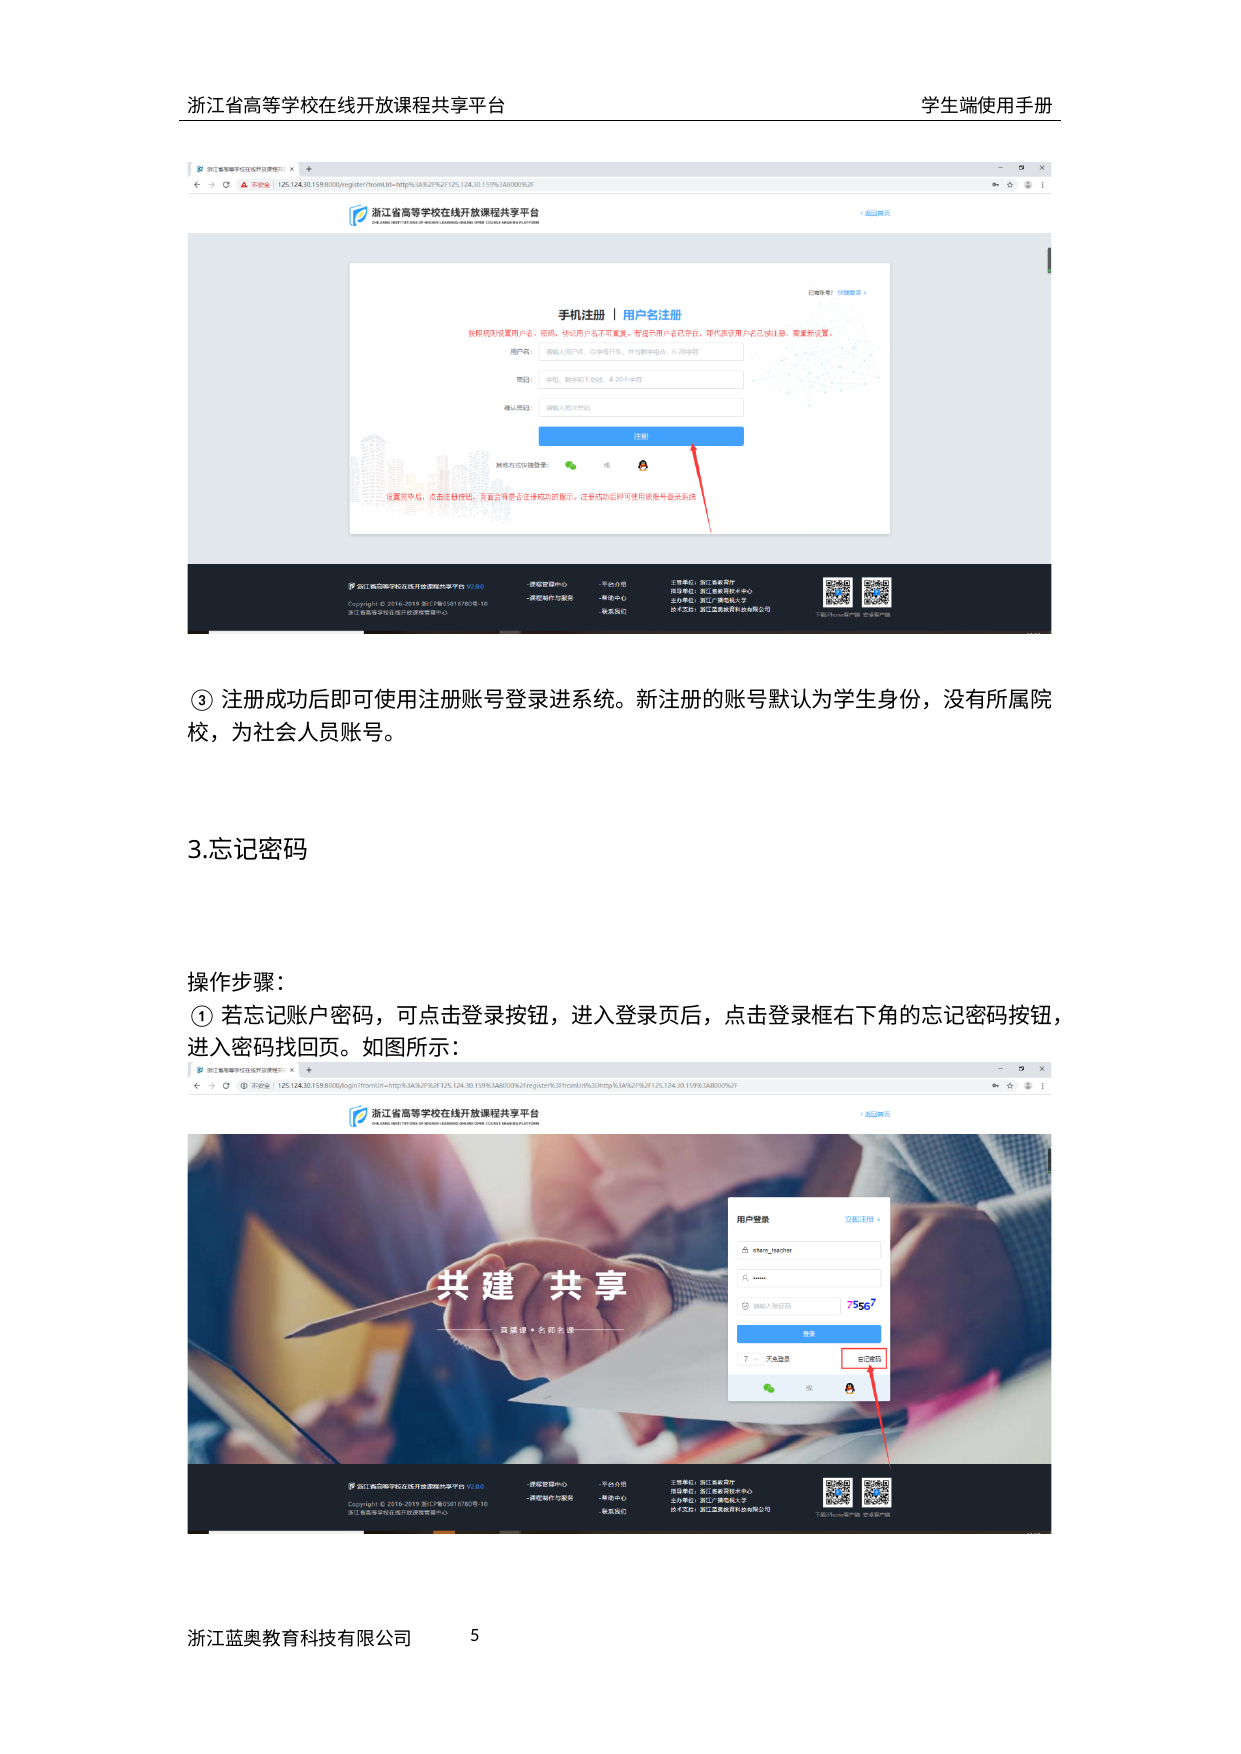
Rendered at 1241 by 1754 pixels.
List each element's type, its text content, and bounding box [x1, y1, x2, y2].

list ③注册成功后即可使用注册账号登录进系统。新注册的账号默认为学生身份，没有所属院校，为社会人员账号。 [187, 682, 1053, 747]
picture [187, 1062, 1052, 1534]
picture [187, 162, 1052, 634]
subtitle 3.忘记密码 [187, 815, 1053, 880]
list ①若忘记账户密码，可点击登录按钮，进入登录页后，点击登录框右下角的忘记密码按钮，进入密码找回页。如图所示： [187, 997, 1053, 1062]
list 操作步骤： [187, 965, 1053, 997]
